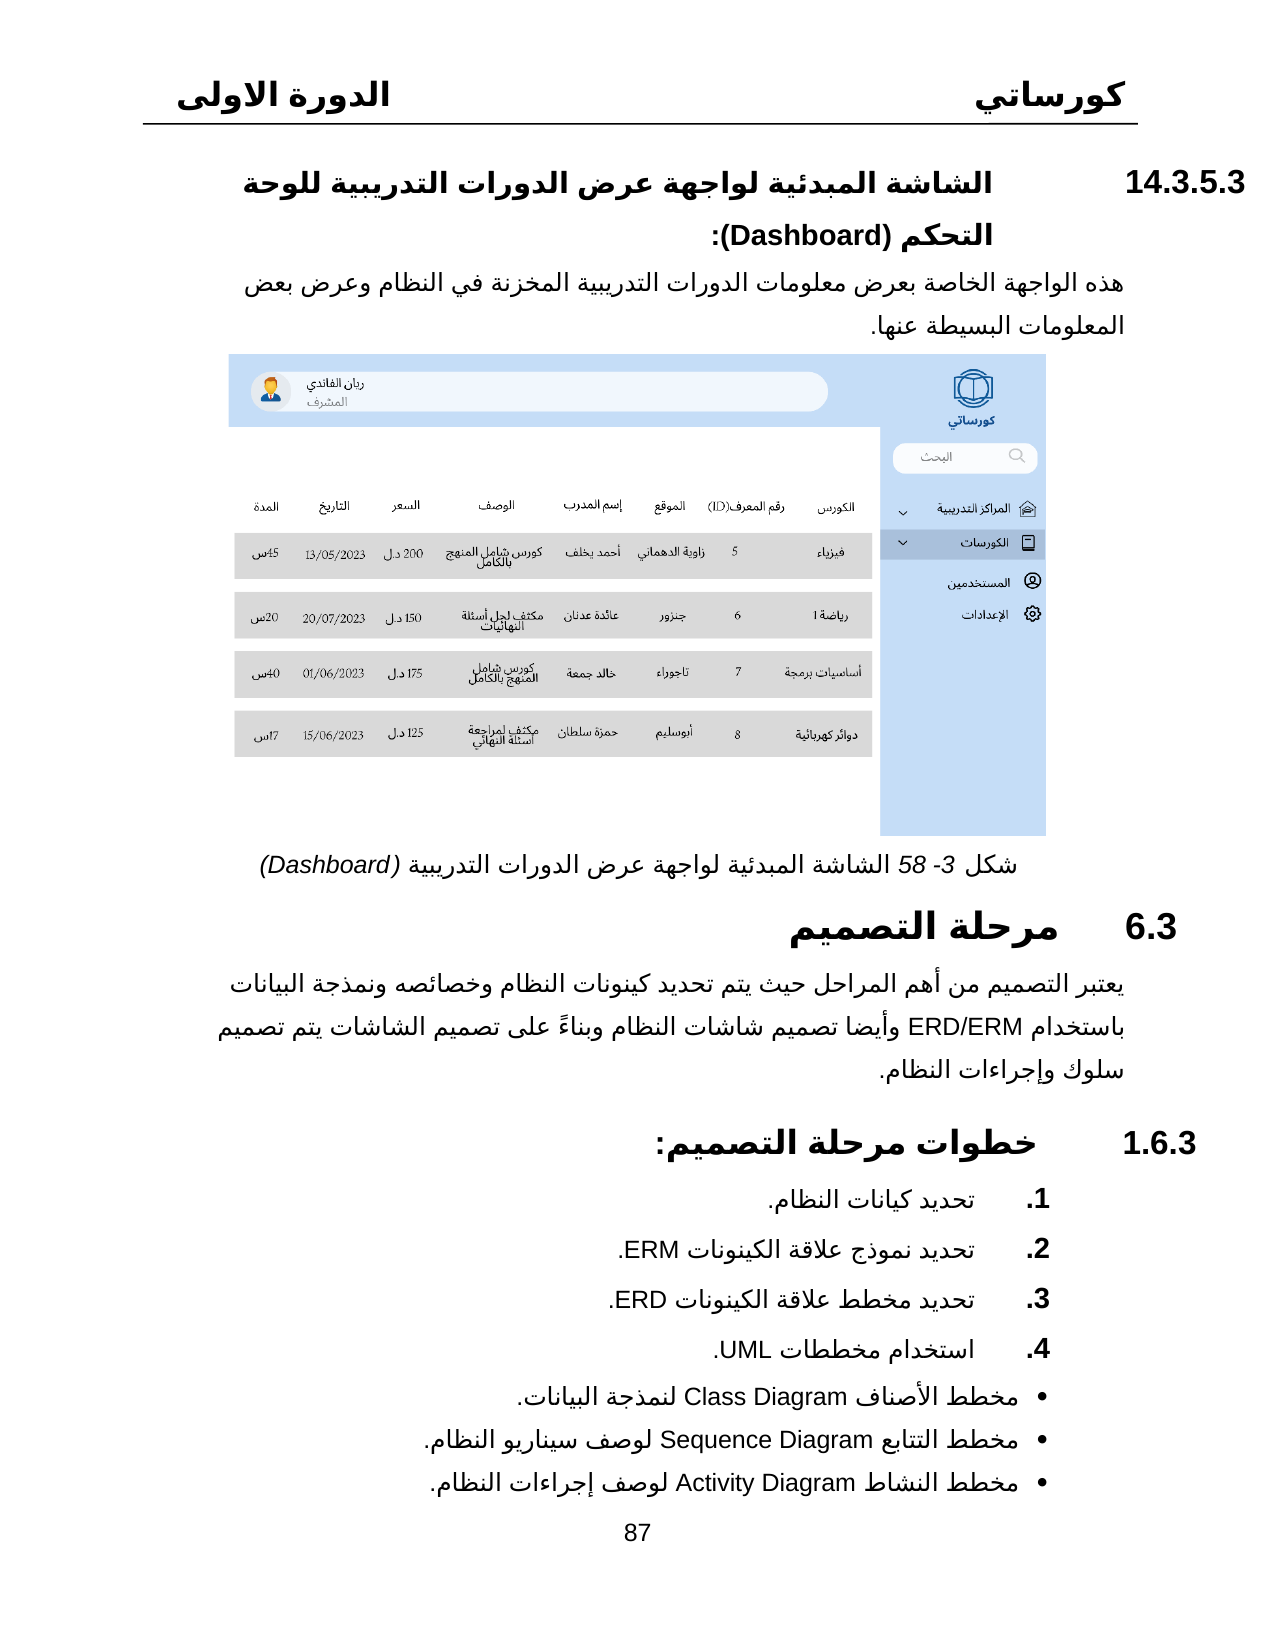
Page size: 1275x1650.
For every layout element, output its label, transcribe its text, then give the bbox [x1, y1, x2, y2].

list تحديد مخطط علاقة الكينونات ERD. [150, 1281, 1050, 1315]
list استخدام مخططات UML. [150, 1332, 1050, 1365]
list تحديد كيانات النظام. [150, 1181, 1050, 1214]
subtitle مرحلة التصميم [150, 904, 1125, 947]
picture [228, 354, 1046, 836]
text هذه الواجهة الخاصة بعرض معلومات الدورات التدريبية المخزنة في النظام وعرض بعض المعلومات البسيطة عنها. [150, 268, 1125, 340]
text يعتبر التصميم من أهم المراحل حيث يتم تحديد كينونات النظام وخصائصه ونمذجة البيانات باستخدام ERD/ERM وأيضا تصميم شاشات النظام وبناءً على تصميم الشاشات يتم تصميم سلوك وإجراءات النظام. [150, 969, 1125, 1084]
list مخطط النشاط Activity Diagram لوصف إجراءات النظام. [150, 1468, 1038, 1497]
text شكل 3- 58 الشاشة المبدئية لواجهة عرض الدورات التدريبية (Dashboard) [150, 850, 1125, 879]
subtitle خطوات مرحلة التصميم: [150, 1123, 1122, 1161]
list تحديد نموذج علاقة الكينونات ERM. [150, 1231, 1050, 1264]
list مخطط الأصناف Class Diagram لنمذجة البيانات. [150, 1382, 1038, 1411]
subtitle الشاشة المبدئية لواجهة عرض الدورات التدريبية للوحة التحكم (Dashboard): [150, 162, 1125, 251]
list مخطط التتابع Sequence Diagram لوصف سيناريو النظام. [150, 1425, 1038, 1454]
